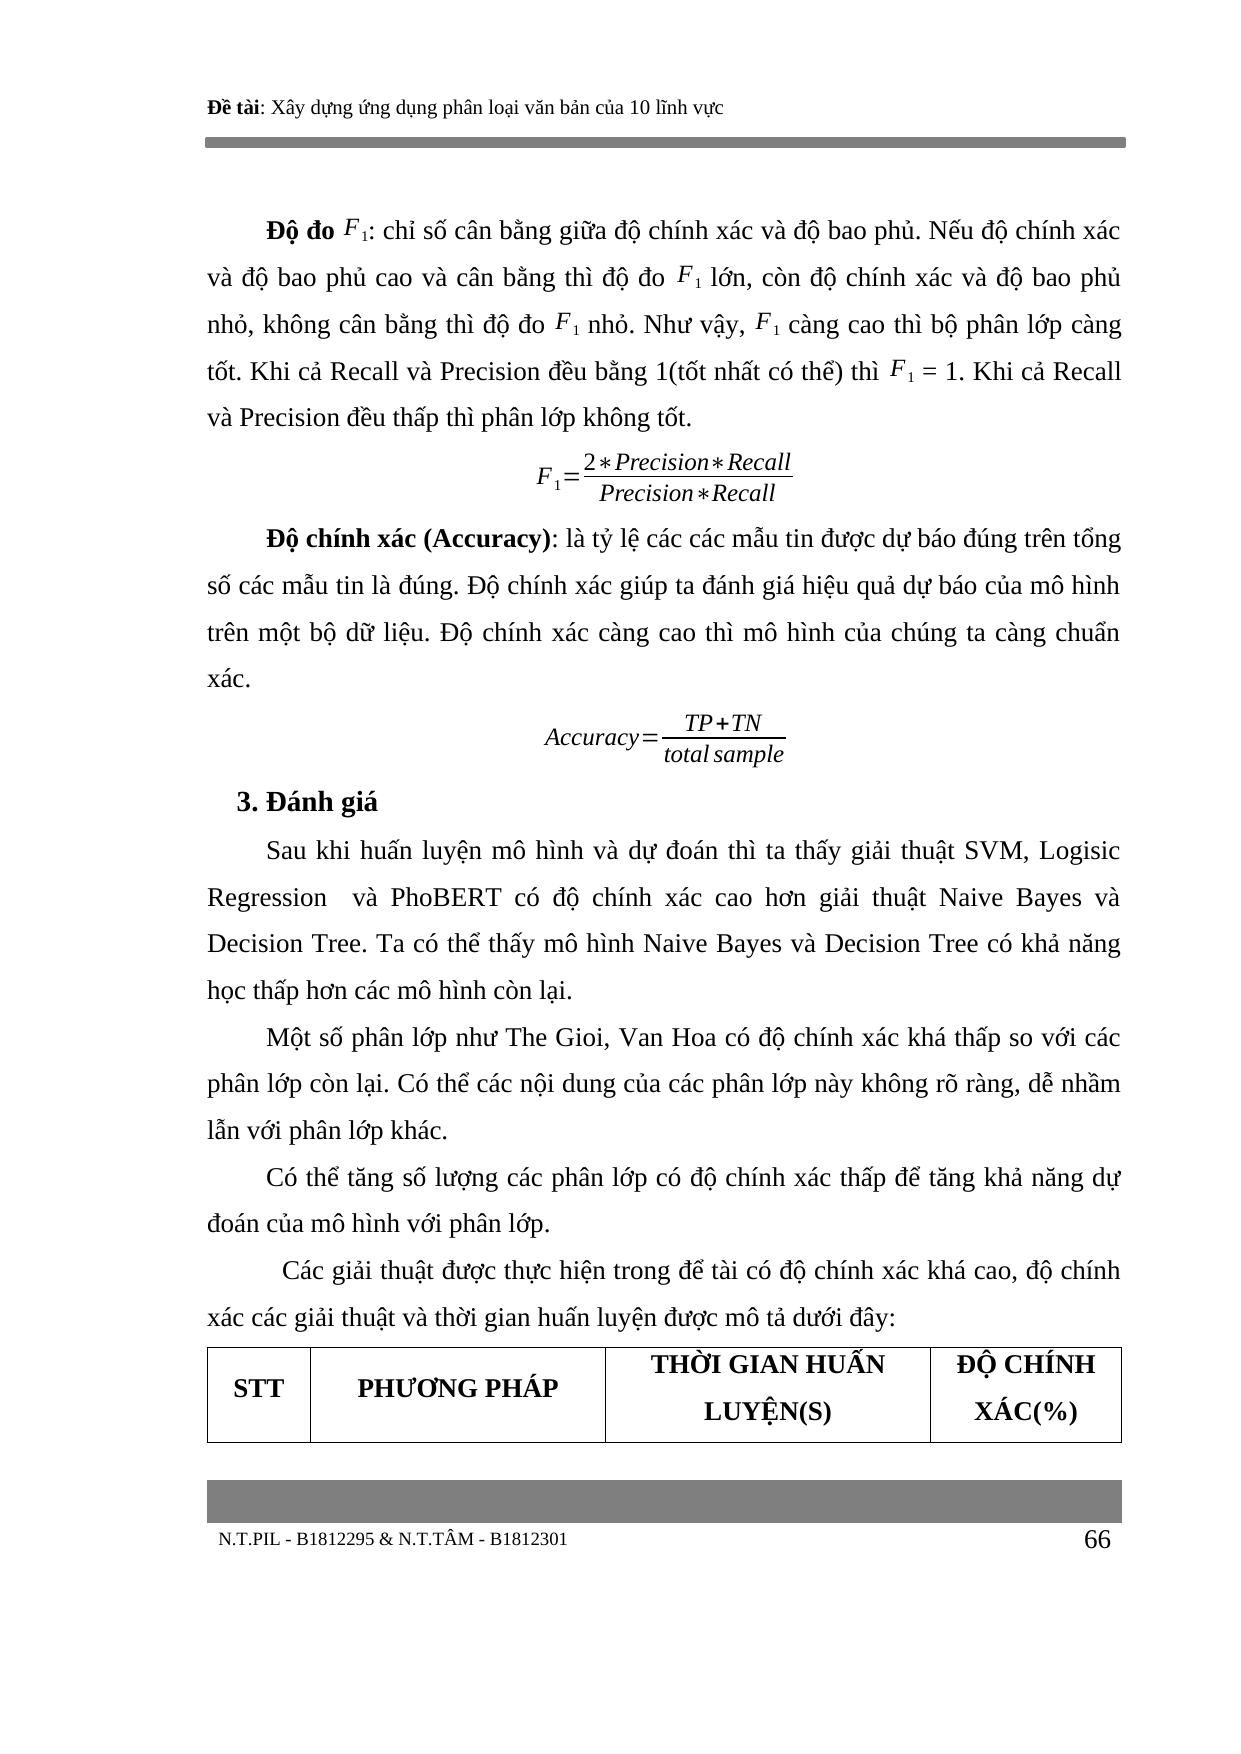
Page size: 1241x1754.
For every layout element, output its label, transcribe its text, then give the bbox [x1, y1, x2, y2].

table_header THỜI GIAN HUẤN LUYỆN(S) [606, 1348, 930, 1442]
text Sau khi huấn luyện mô hình và dự đoán thì ta thấy giải thuật SVM, Logisic Regression và PhoBERT có độ chính xác cao hơn giải thuật Naive Bayes và Decision Tree. Ta có thể thấy mô hình Naive Bayes và Decision Tree có khả năng học thấp hơn các mô hình còn lại. [207, 834, 1122, 1005]
text Độ đo : chỉ số cân bằng giữa độ chính xác và độ bao phủ. Nếu độ chính xác và độ bao phủ cao và cân bằng thì độ đo lớn, còn độ chính xác và độ bao phủ nhỏ, không cân bằng thì độ đo nhỏ. Như vậy, càng cao thì bộ phân lớp càng tốt. Khi cả Recall và Precision đều bằng 1(tốt nhất có thể) thì = 1. Khi cả Recall và Precision đều thấp thì phân lớp không tốt. [207, 214, 1122, 432]
table_header STT [208, 1348, 310, 1442]
table_header PHƯƠNG PHÁP [311, 1348, 605, 1442]
text Độ chính xác (Accuracy): là tỷ lệ các các mẫu tin được dự báo đúng trên tổng số các mẫu tin là đúng. Độ chính xác giúp ta đánh giá hiệu quả dự báo của mô hình trên một bộ dữ liệu. Độ chính xác càng cao thì mô hình của chúng ta càng chuẩn xác. [207, 522, 1122, 694]
table_header ĐỘ CHÍNH XÁC(%) [931, 1348, 1121, 1442]
text Có thể tăng số lượng các phân lớp có độ chính xác thấp để tăng khả năng dự đoán của mô hình với phân lớp. [207, 1161, 1122, 1238]
text Một số phân lớp như The Gioi, Van Hoa có độ chính xác khá thấp so với các phân lớp còn lại. Có thể các nội dung của các phân lớp này không rõ ràng, dễ nhầm lẫn với phân lớp khác. [207, 1021, 1122, 1145]
text Các giải thuật được thực hiện trong để tài có độ chính xác khá cao, độ chính xác các giải thuật và thời gian huấn luyện được mô tả dưới đây: [207, 1254, 1122, 1332]
subtitle 3. Đánh giá [207, 784, 1122, 817]
